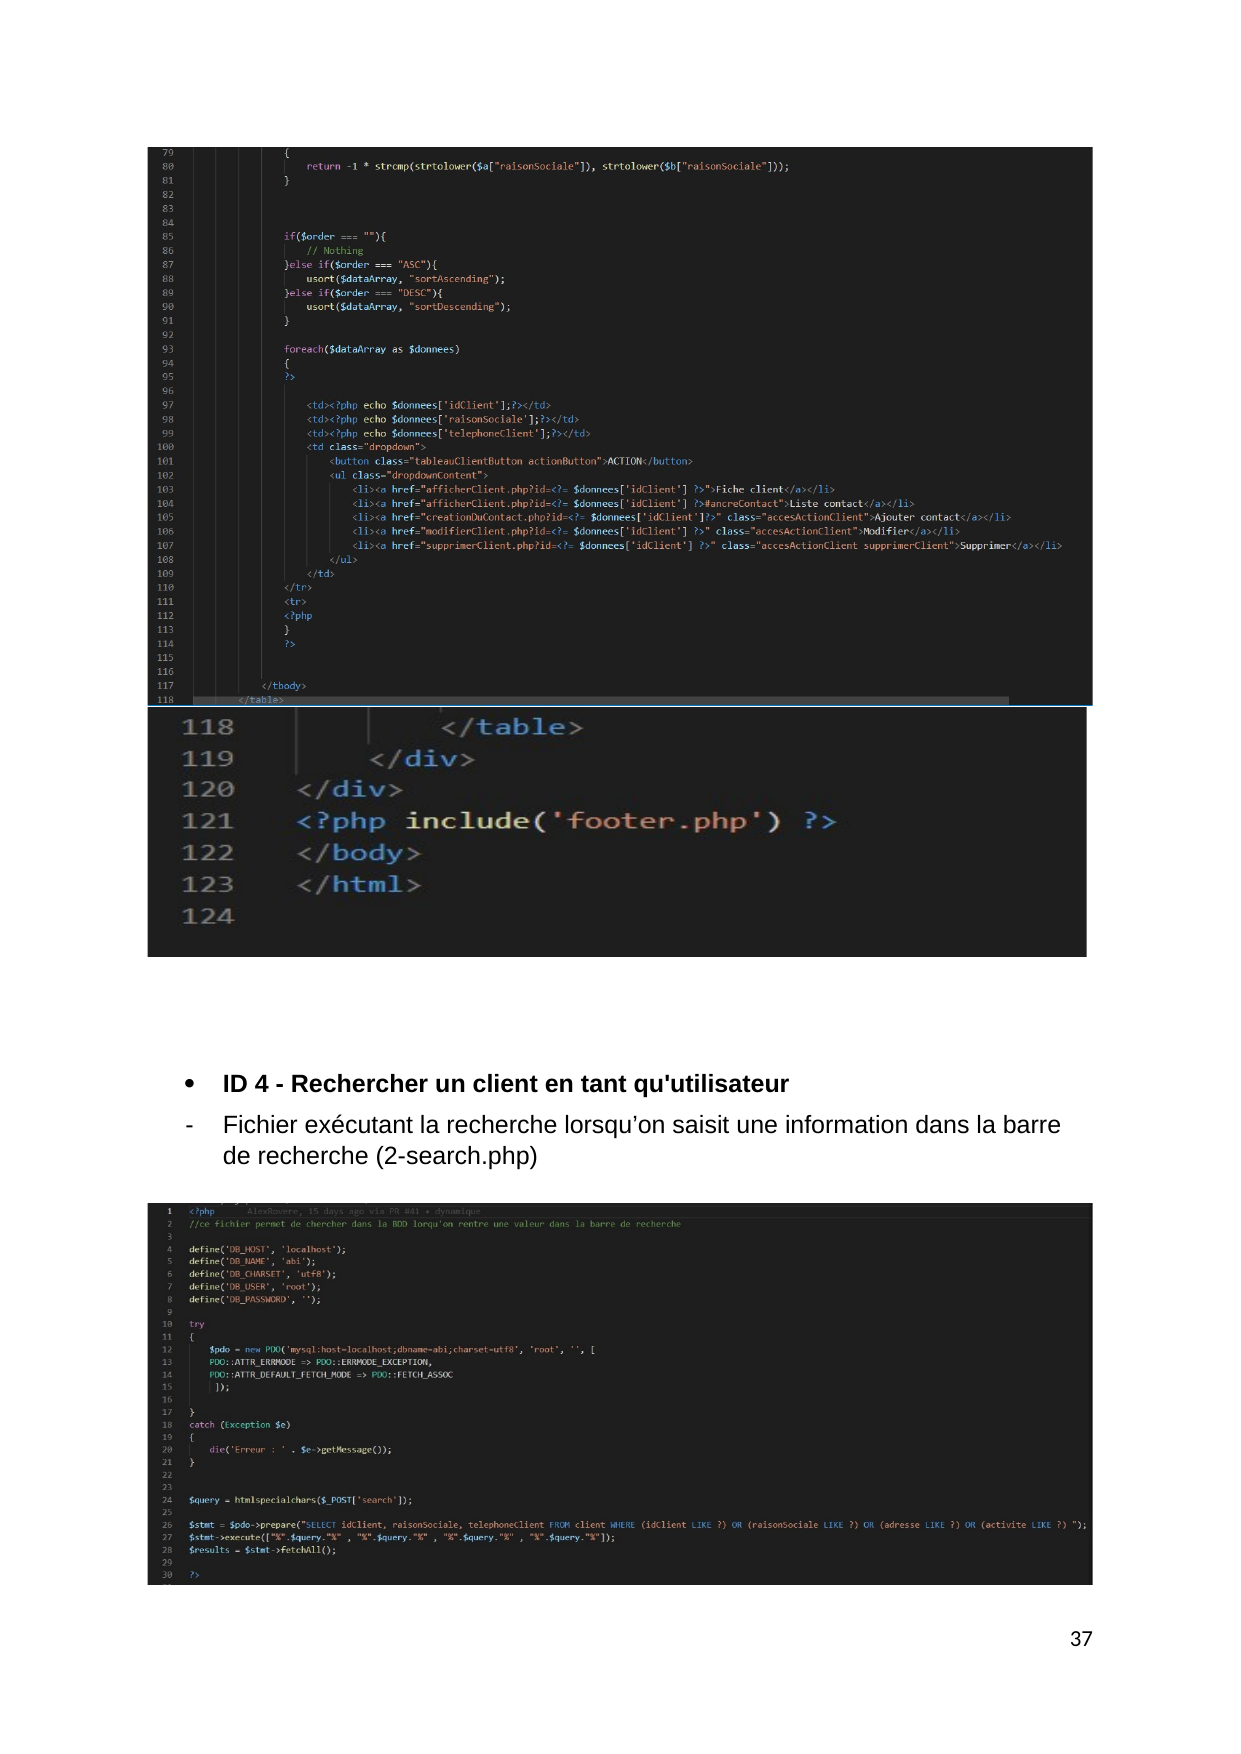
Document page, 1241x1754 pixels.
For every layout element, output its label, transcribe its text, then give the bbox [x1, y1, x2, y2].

picture [147, 707, 1087, 957]
text ID 4 - Rechercher un client en tant qu'utilisateur [185, 1069, 1093, 1098]
picture [147, 1203, 1093, 1585]
list Fichier exécutant la recherche lorsqu’on saisit une information dans la barre de recherche (2-search.php) [185, 1110, 1093, 1170]
picture [147, 147, 1093, 706]
